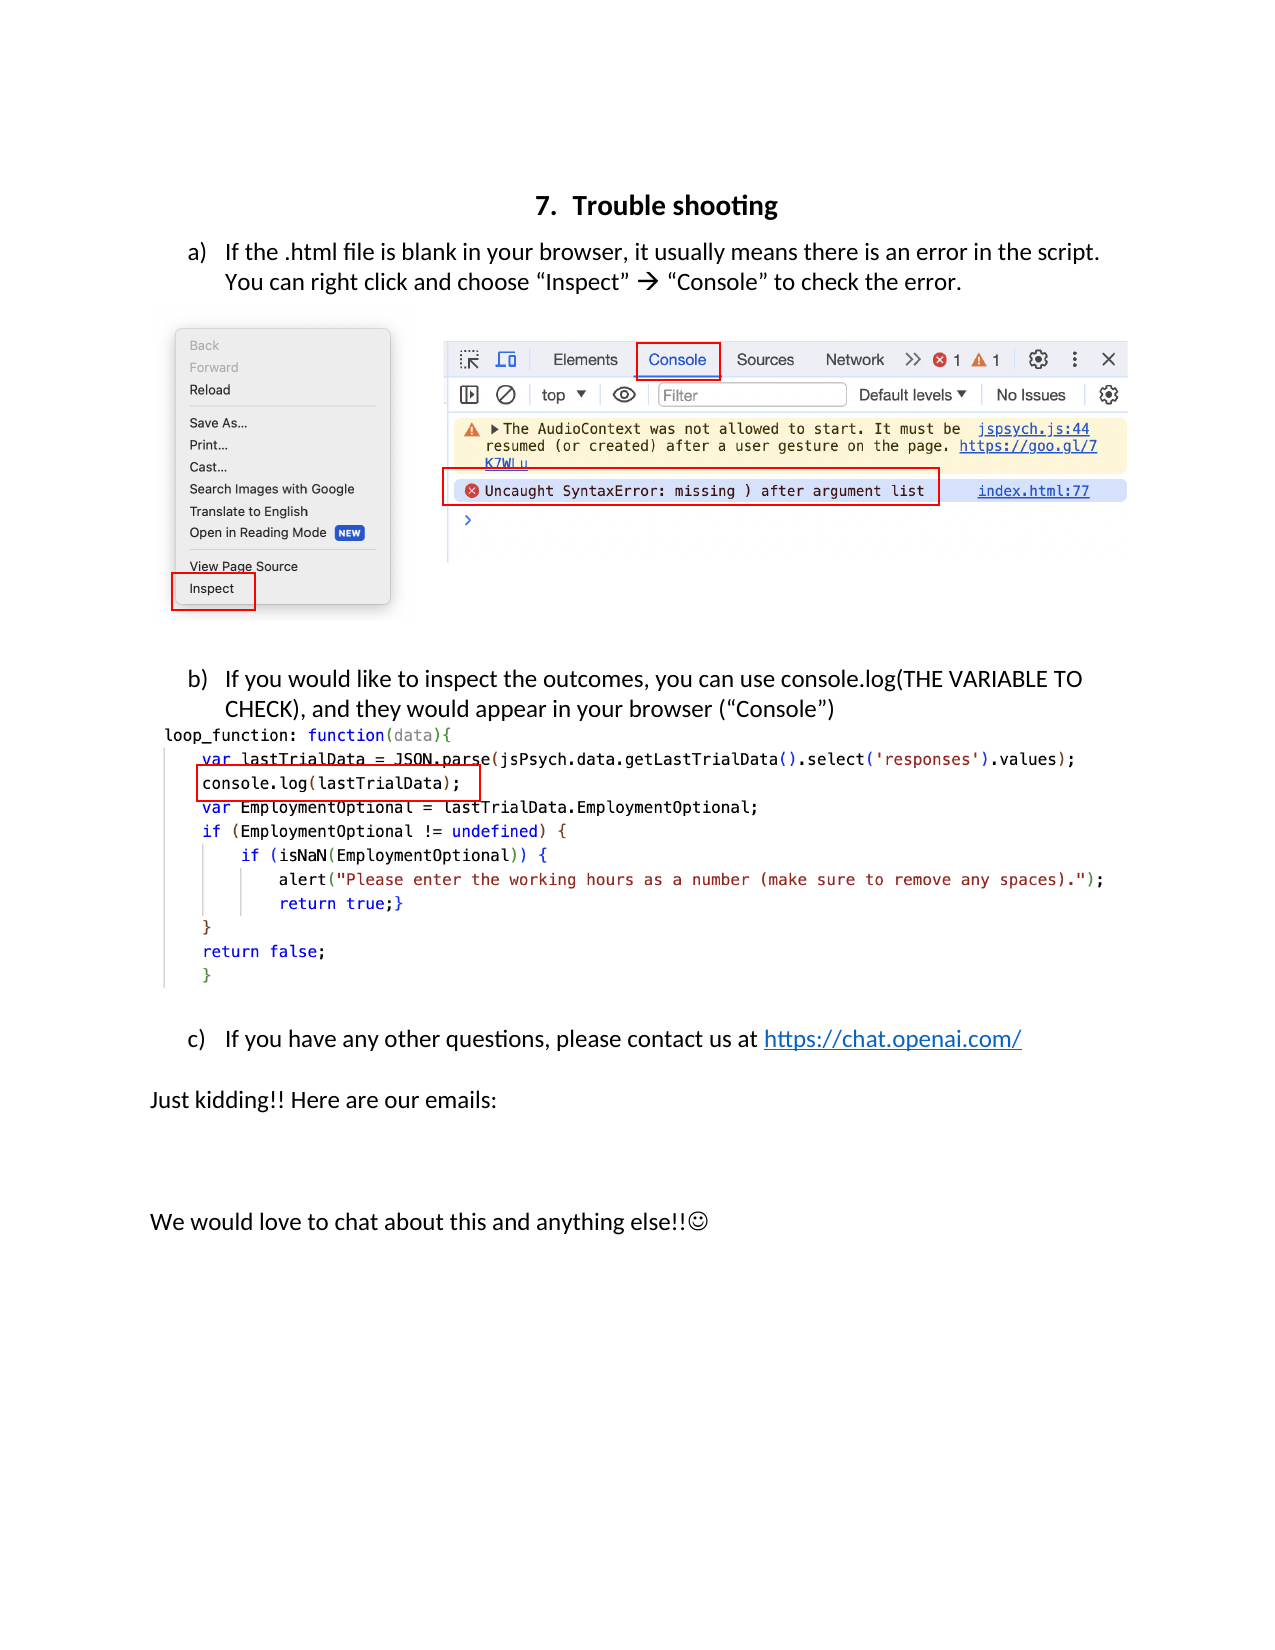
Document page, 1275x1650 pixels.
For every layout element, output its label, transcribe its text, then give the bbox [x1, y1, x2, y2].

picture [150, 723, 1125, 993]
list If you would like to inspect the outcomes, you can use console.log(THE VARIABLE TO CHECK), and they would appear in your browser (“Console”) [187, 663, 1125, 723]
text Just kidding!! Here are our emails: [150, 1084, 1125, 1114]
text We would love to chat about this and anything else!! [150, 1206, 1125, 1236]
list If the .html file is blank in your browser, it usually means there is an error in the script. You can right click and choose “Inspect” “Console” to check the error. [187, 236, 1125, 297]
picture [443, 334, 1128, 563]
picture [444, 469, 938, 504]
subtitle Trouble shooting [187, 187, 1125, 223]
picture [150, 303, 419, 621]
list If you have any other questions, please contact us at https://chat.openai.com/ [187, 1023, 1125, 1053]
